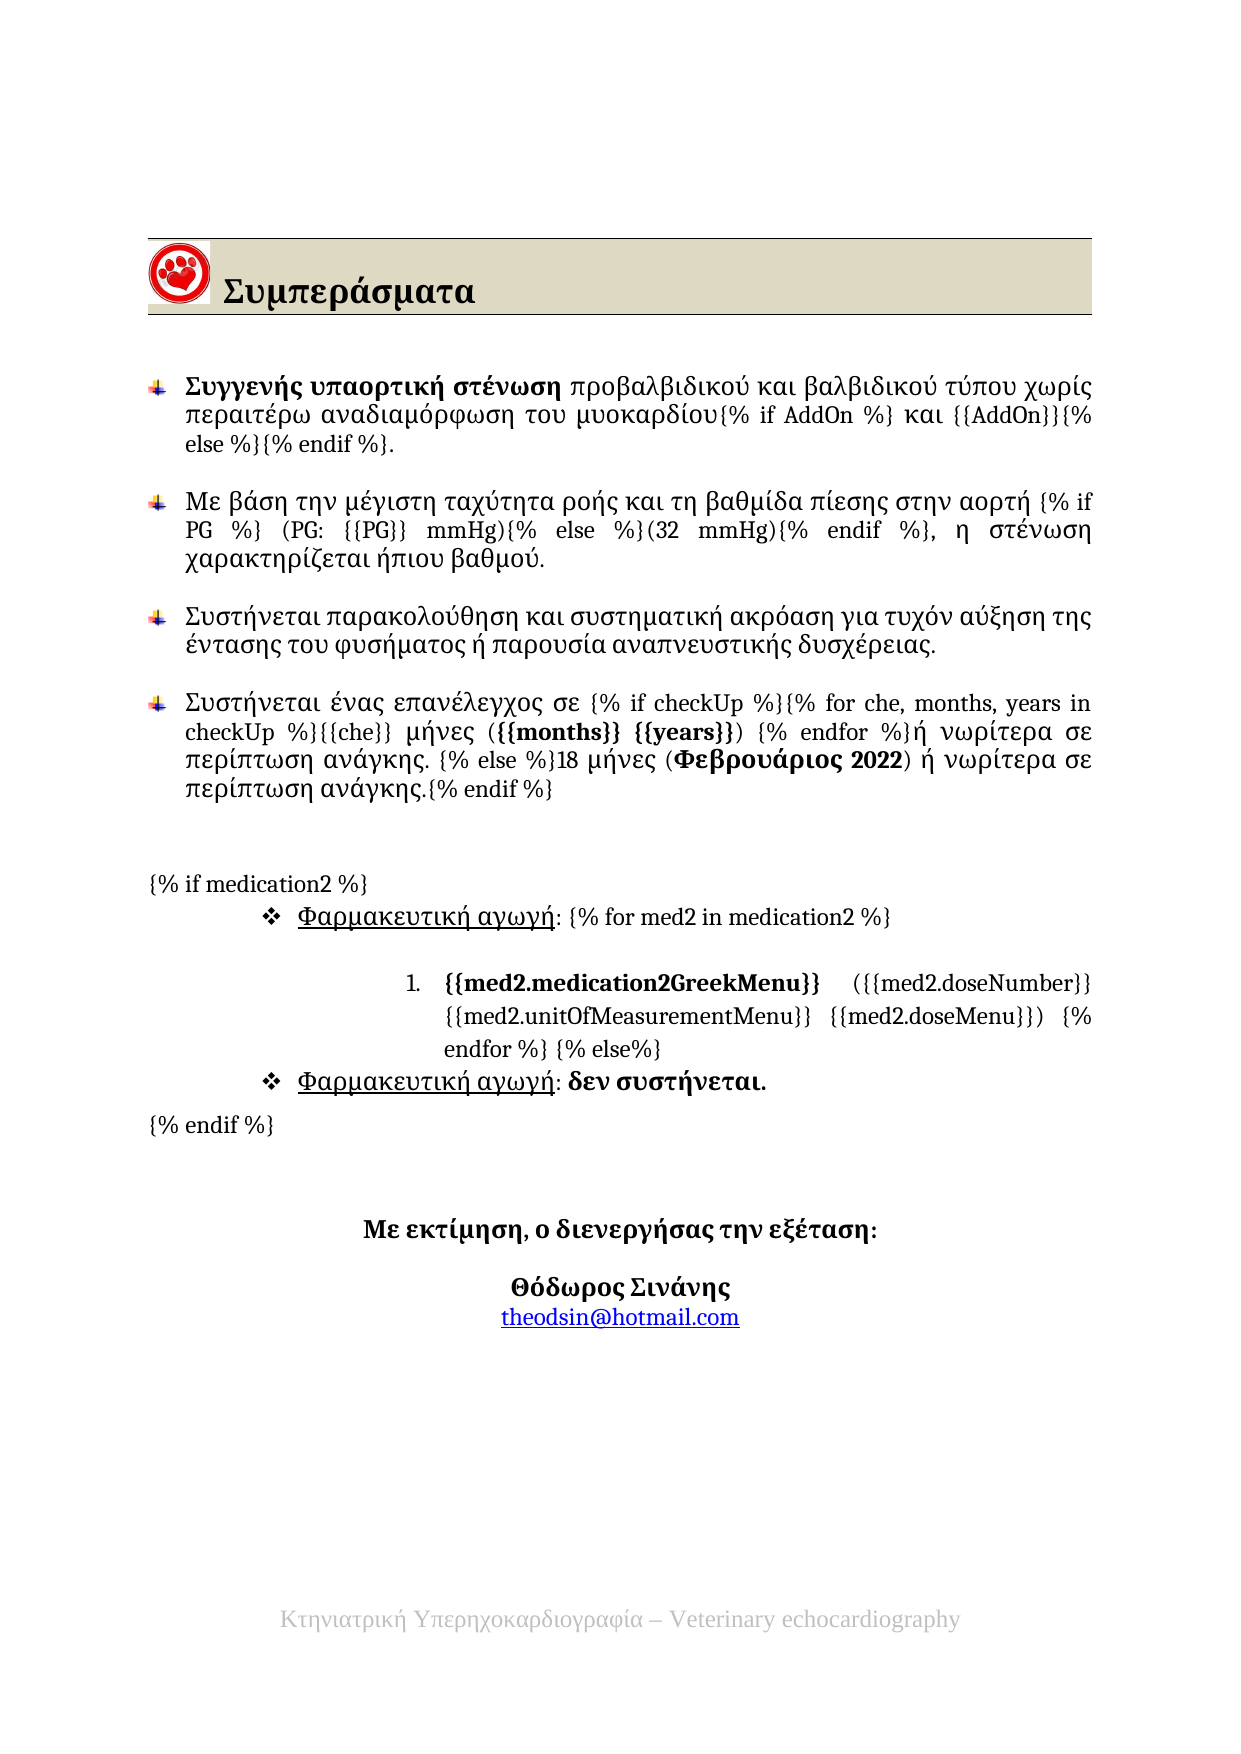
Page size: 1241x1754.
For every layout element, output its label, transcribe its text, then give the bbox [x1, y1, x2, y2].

list Συστήνεται παρακολούθηση και συστηματική ακρόαση για τυχόν αύξηση της έντασης του φυσήματος ή παρουσία αναπνευστικής δυσχέρειας. [148, 603, 1092, 660]
list Με βάση την μέγιστη ταχύτητα ροής και τη βαθμίδα πίεσης στην αορτή {% if PG %} (PG: {{PG}} mmHg){% else %}(32 mmHg){% endif %}, η στένωση χαρακτηρίζεται ήπιου βαθμού. [148, 488, 1092, 574]
picture [148, 378, 166, 396]
list {{med2.medication2GreekMenu}} ({{med2.doseNumber}} {{med2.unitOfMeasurementMenu}} {{med2.doseMenu}}) {% endfor %} {% else%} [406, 969, 1092, 1064]
list Φαρμακευτική αγωγή: δεν συστήνεται. [260, 1068, 1092, 1097]
text {% if medication2 %} [148, 870, 1092, 899]
text theodsin@hotmail.com [148, 1302, 1092, 1331]
text Με εκτίμηση, ο διενεργήσας την εξέταση: [148, 1216, 1092, 1245]
picture [147, 241, 211, 304]
picture [148, 608, 166, 626]
picture [148, 694, 166, 712]
text Θόδωρος Σινάνης [148, 1274, 1092, 1302]
list Συστήνεται ένας επανέλεγχος σε {% if checkUp %}{% for che, months, years in checkUp %}{{che}} μήνες ({{months}} {{years}}) {% endfor %}ή νωρίτερα σε περίπτωση ανάγκης. {% else %}18 μήνες (Φεβρουάριος 2022) ή νωρίτερα σε περίπτωση ανάγκης.{% endif %} [148, 689, 1092, 804]
text {% endif %} [148, 1111, 1092, 1140]
picture [148, 493, 166, 511]
list Συγγενής υπαορτική στένωση προβαλβιδικού και βαλβιδικού τύπου χωρίς περαιτέρω αναδιαμόρφωση του μυοκαρδίου{% if AddOn %} και {{AddOn}}{% else %}{% endif %}. [148, 373, 1092, 459]
list Φαρμακευτική αγωγή: {% for med2 in medication2 %} [260, 903, 1092, 932]
subtitle Συμπεράσματα [148, 239, 1092, 314]
